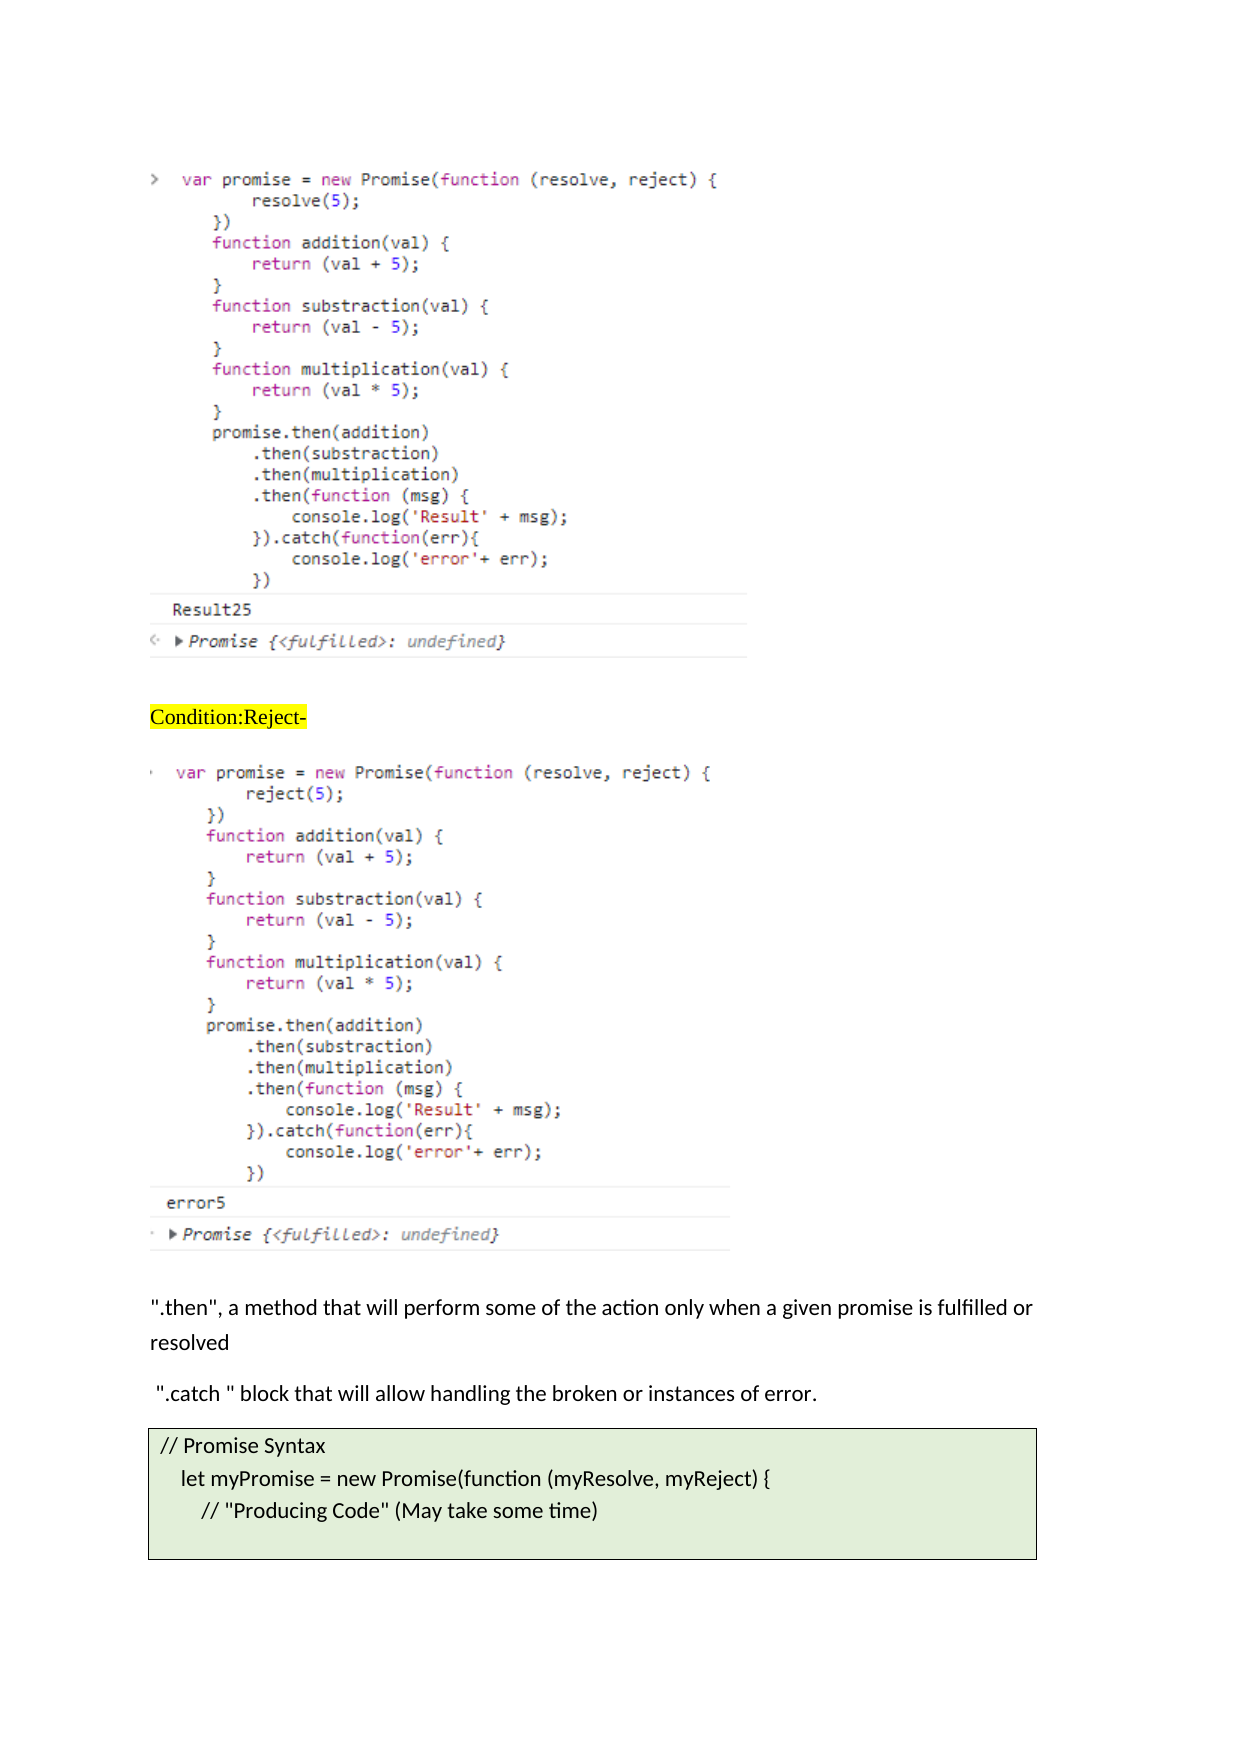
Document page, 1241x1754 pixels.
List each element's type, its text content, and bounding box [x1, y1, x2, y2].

text ".catch " block that will allow handling the broken or instances of error. [150, 1377, 1090, 1409]
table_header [149, 1429, 1036, 1559]
picture [150, 756, 730, 1251]
text Condition:Reject- [150, 701, 1090, 733]
text ".then", a method that will perform some of the action only when a given promise is fulfilled or resolved [150, 1290, 1090, 1358]
picture [150, 169, 748, 658]
